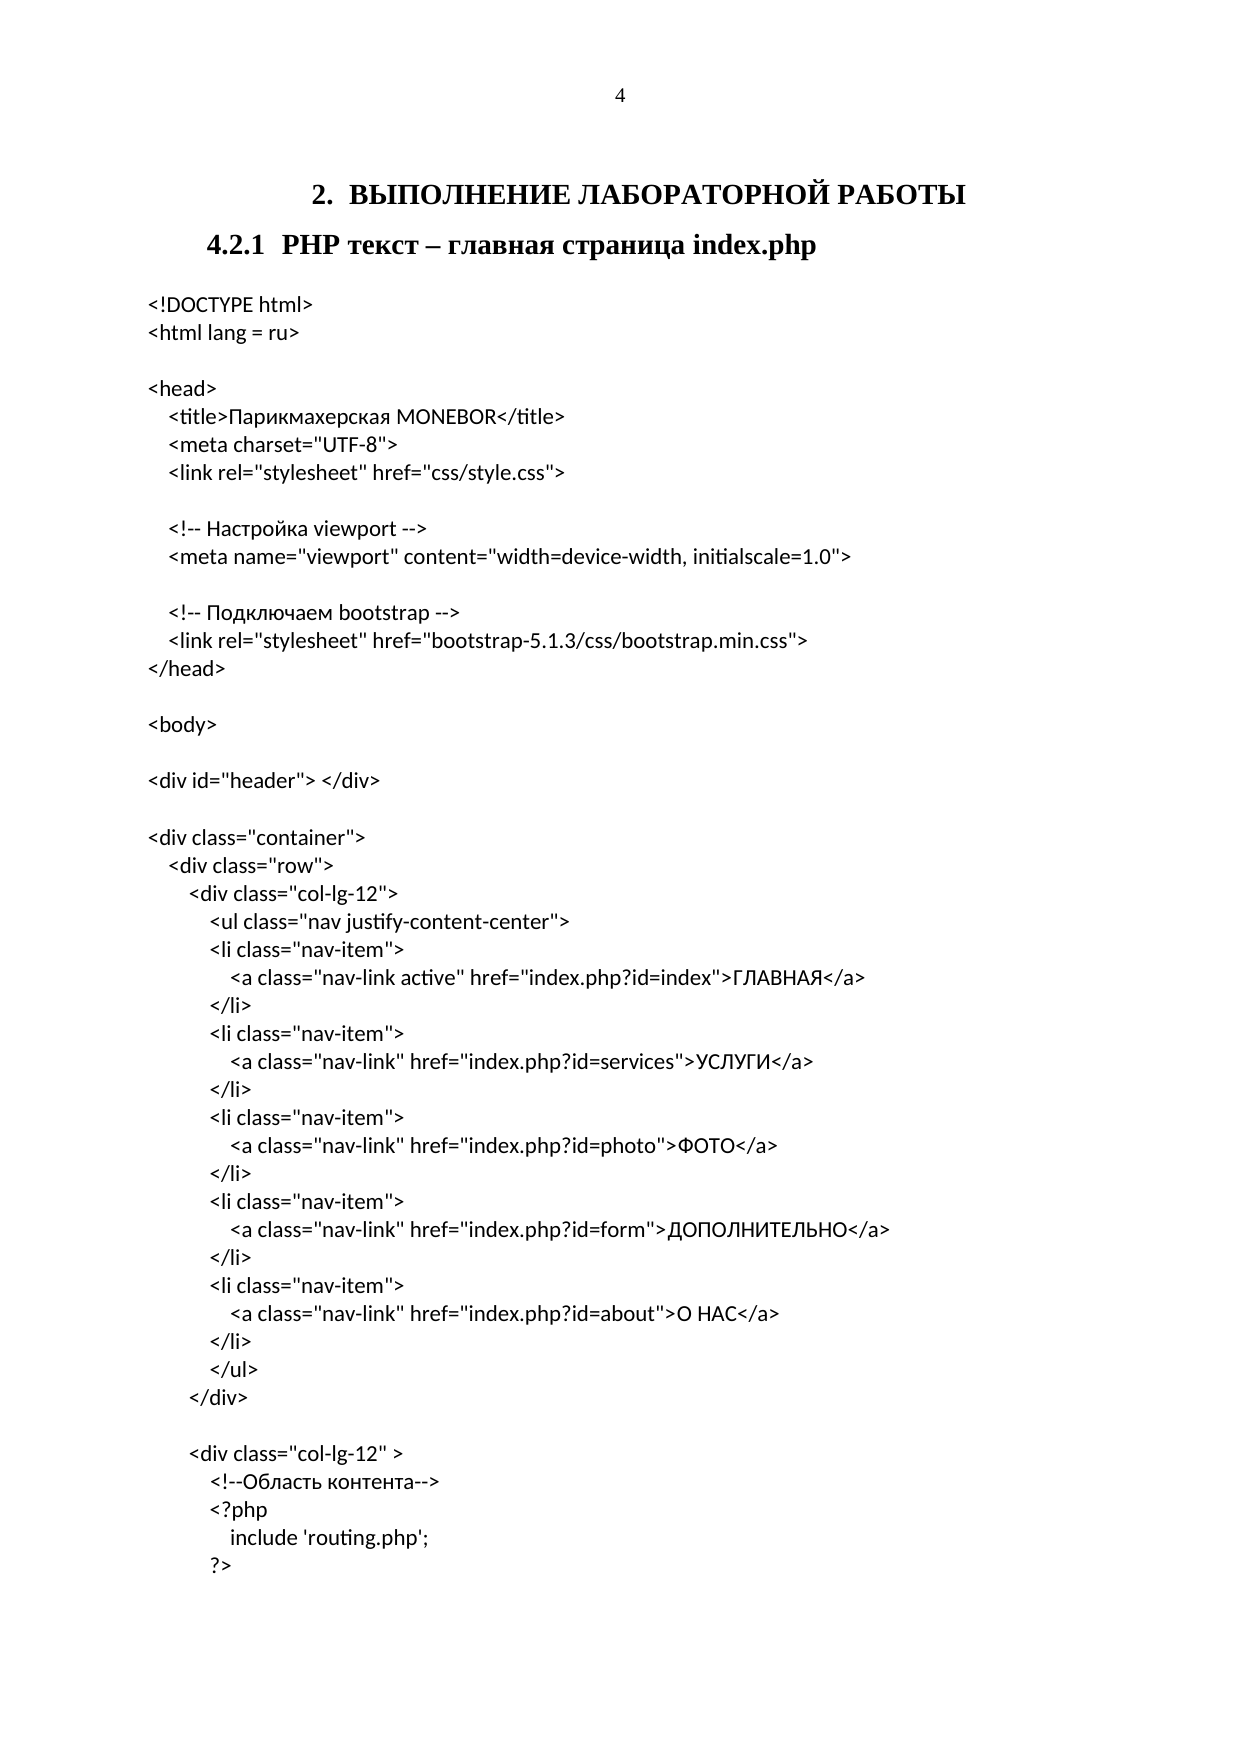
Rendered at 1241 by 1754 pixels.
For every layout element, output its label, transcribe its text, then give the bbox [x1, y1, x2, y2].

text <ul class="nav justify-content-center"> [148, 907, 1092, 935]
text </head> [148, 654, 1092, 683]
text <!--Область контента--> [148, 1467, 1092, 1495]
text <?php [148, 1495, 1092, 1523]
text <div id="header"> </div> [148, 767, 1092, 795]
text <li class="nav-item"> [148, 1019, 1092, 1047]
text <a class="nav-link" href="index.php?id=about">О НАС</a> [148, 1299, 1092, 1327]
text </li> [148, 991, 1092, 1019]
text <li class="nav-item"> [148, 1187, 1092, 1215]
text <li class="nav-item"> [148, 1271, 1092, 1299]
text </li> [148, 1327, 1092, 1355]
list Выполнение лабораторной работы [185, 177, 1092, 211]
text <html lang = ru> [148, 318, 1092, 346]
text <a class="nav-link" href="index.php?id=form">ДОПОЛНИТЕЛЬНО</a> [148, 1215, 1092, 1243]
text <a class="nav-link" href="index.php?id=photo">ФОТО</a> [148, 1131, 1092, 1159]
text </div> [148, 1383, 1092, 1411]
list PHP текст – главная страница index.php [207, 227, 1092, 261]
text </li> [148, 1159, 1092, 1187]
text <title>Парикмахерская MONEBOR</title> [148, 402, 1092, 430]
text <head> [148, 374, 1092, 402]
text <div class="col-lg-12" > [148, 1439, 1092, 1467]
text <!-- Подключаем bootstrap --> [148, 598, 1092, 627]
text <div class="col-lg-12"> [148, 879, 1092, 907]
text </li> [148, 1075, 1092, 1103]
text <a class="nav-link active" href="index.php?id=index">ГЛАВНАЯ</a> [148, 963, 1092, 991]
text <!-- Настройка viewport --> [148, 514, 1092, 542]
text <body> [148, 711, 1092, 739]
text <li class="nav-item"> [148, 935, 1092, 963]
text <div class="container"> [148, 823, 1092, 851]
text <link rel="stylesheet" href="bootstrap-5.1.3/css/bootstrap.min.css"> [148, 627, 1092, 654]
text include 'routing.php'; [148, 1523, 1092, 1551]
text </li> [148, 1243, 1092, 1271]
text <!DOCTYPE html> [148, 290, 1092, 318]
text <li class="nav-item"> [148, 1103, 1092, 1131]
text <meta charset="UTF-8"> [148, 430, 1092, 458]
text <meta name="viewport" content="width=device-width, initialscale=1.0"> [148, 542, 1092, 571]
text </ul> [148, 1355, 1092, 1383]
text <link rel="stylesheet" href="css/style.css"> [148, 458, 1092, 486]
text <a class="nav-link" href="index.php?id=services">УСЛУГИ</a> [148, 1047, 1092, 1075]
text <div class="row"> [148, 851, 1092, 879]
text ?> [148, 1551, 1092, 1579]
